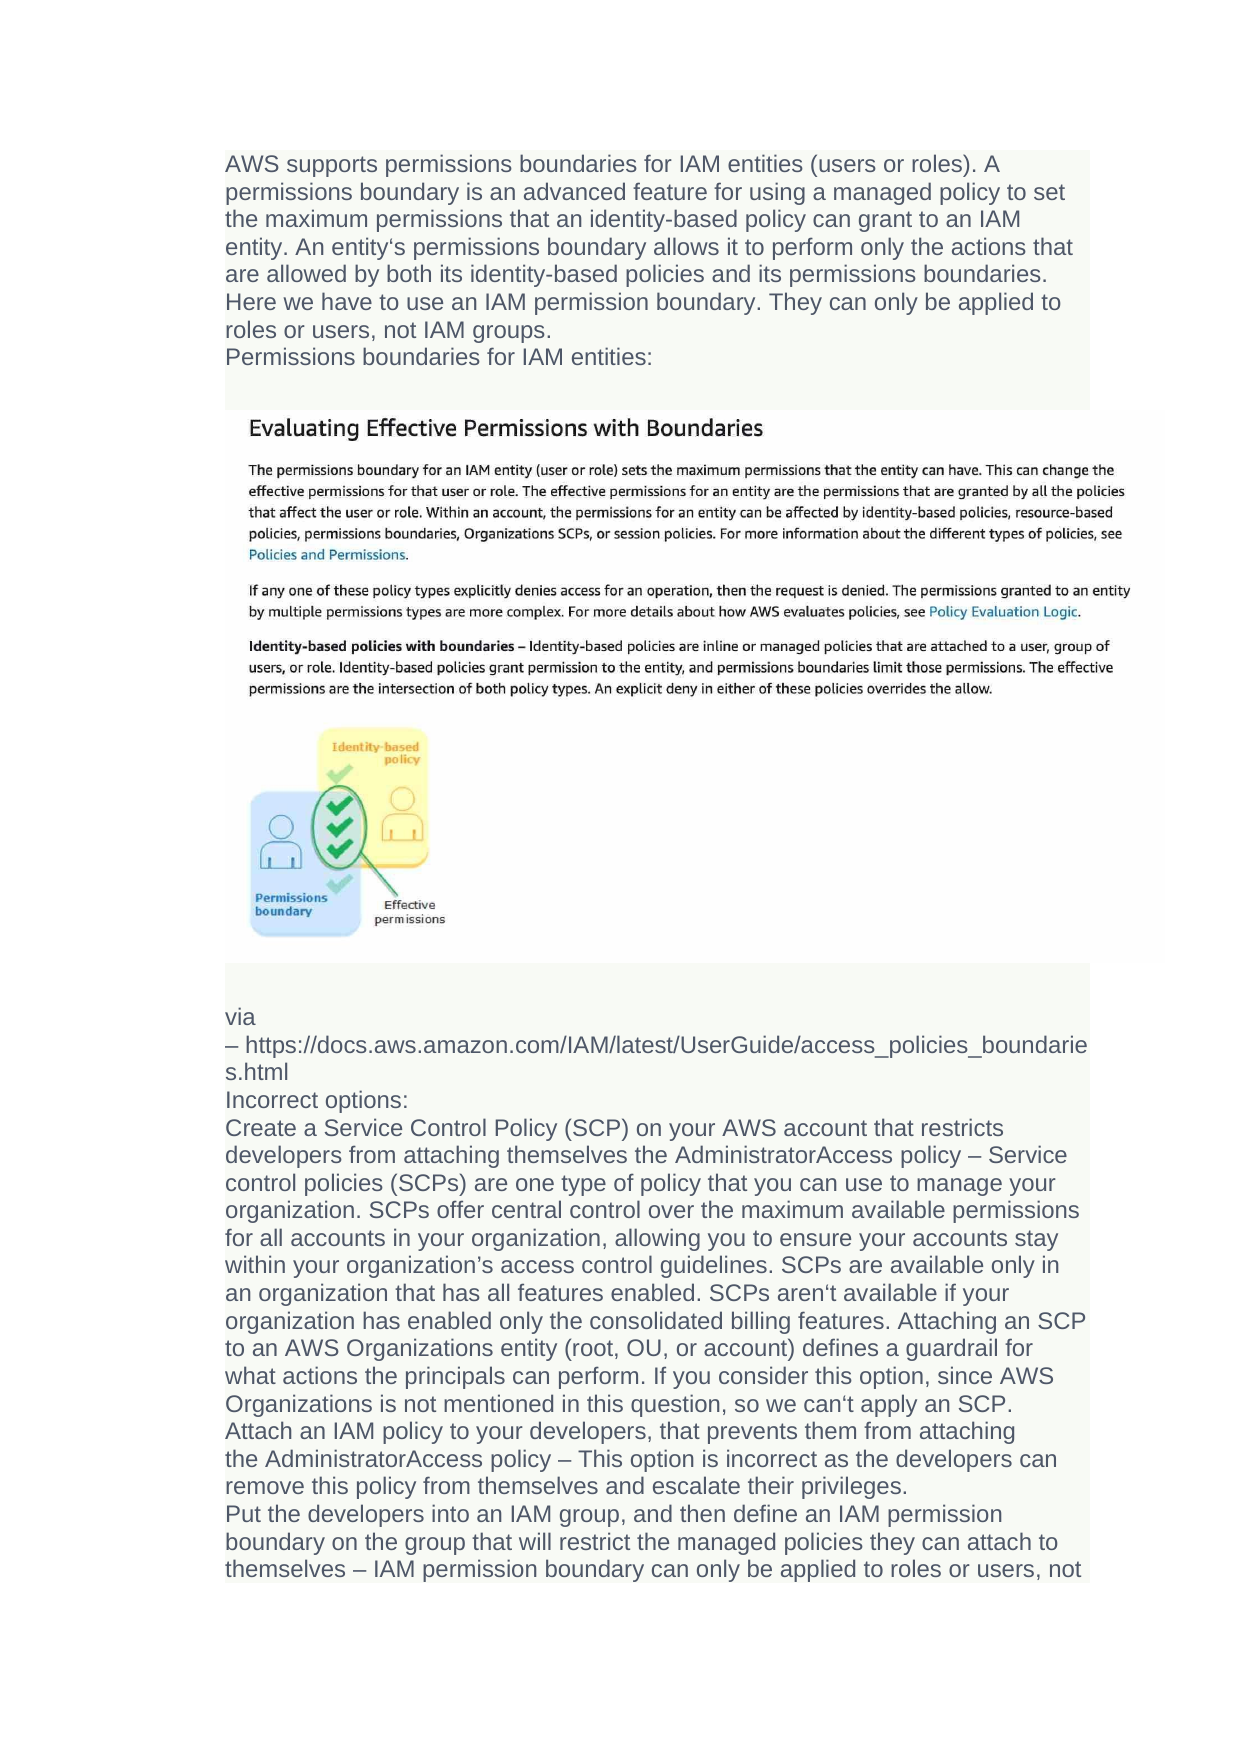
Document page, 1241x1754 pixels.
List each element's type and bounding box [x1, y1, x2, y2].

text [225, 150, 1090, 371]
text [225, 1003, 1090, 1583]
picture [225, 410, 1166, 963]
